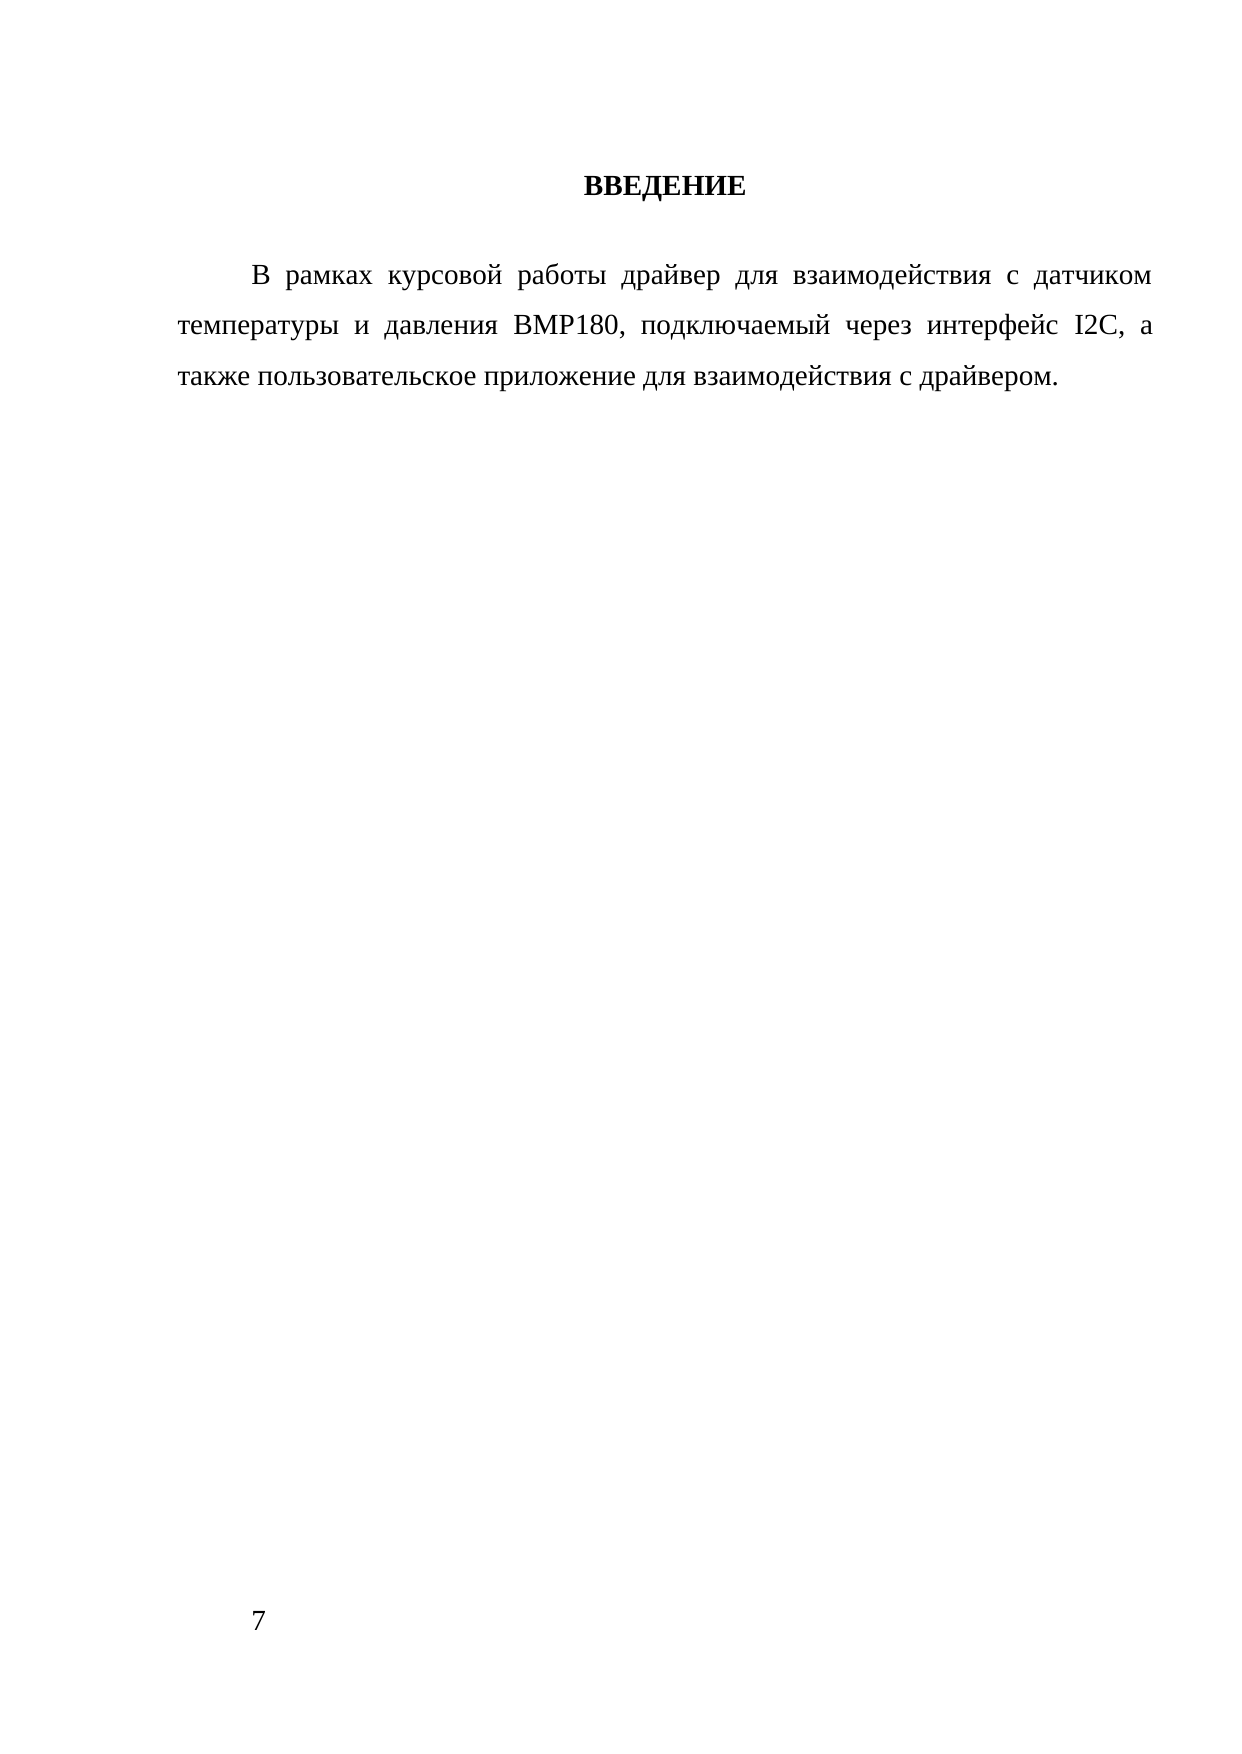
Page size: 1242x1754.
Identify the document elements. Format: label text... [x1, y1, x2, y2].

text В рамках курсовой работы драйвер для взаимодействия с датчиком температуры и давления BMP180, подключаемый через интерфейс I2C, а также пользовательское приложение для взаимодействия с драйвером. [177, 257, 1153, 391]
subtitle ВВЕДЕНИЕ [177, 168, 1153, 202]
